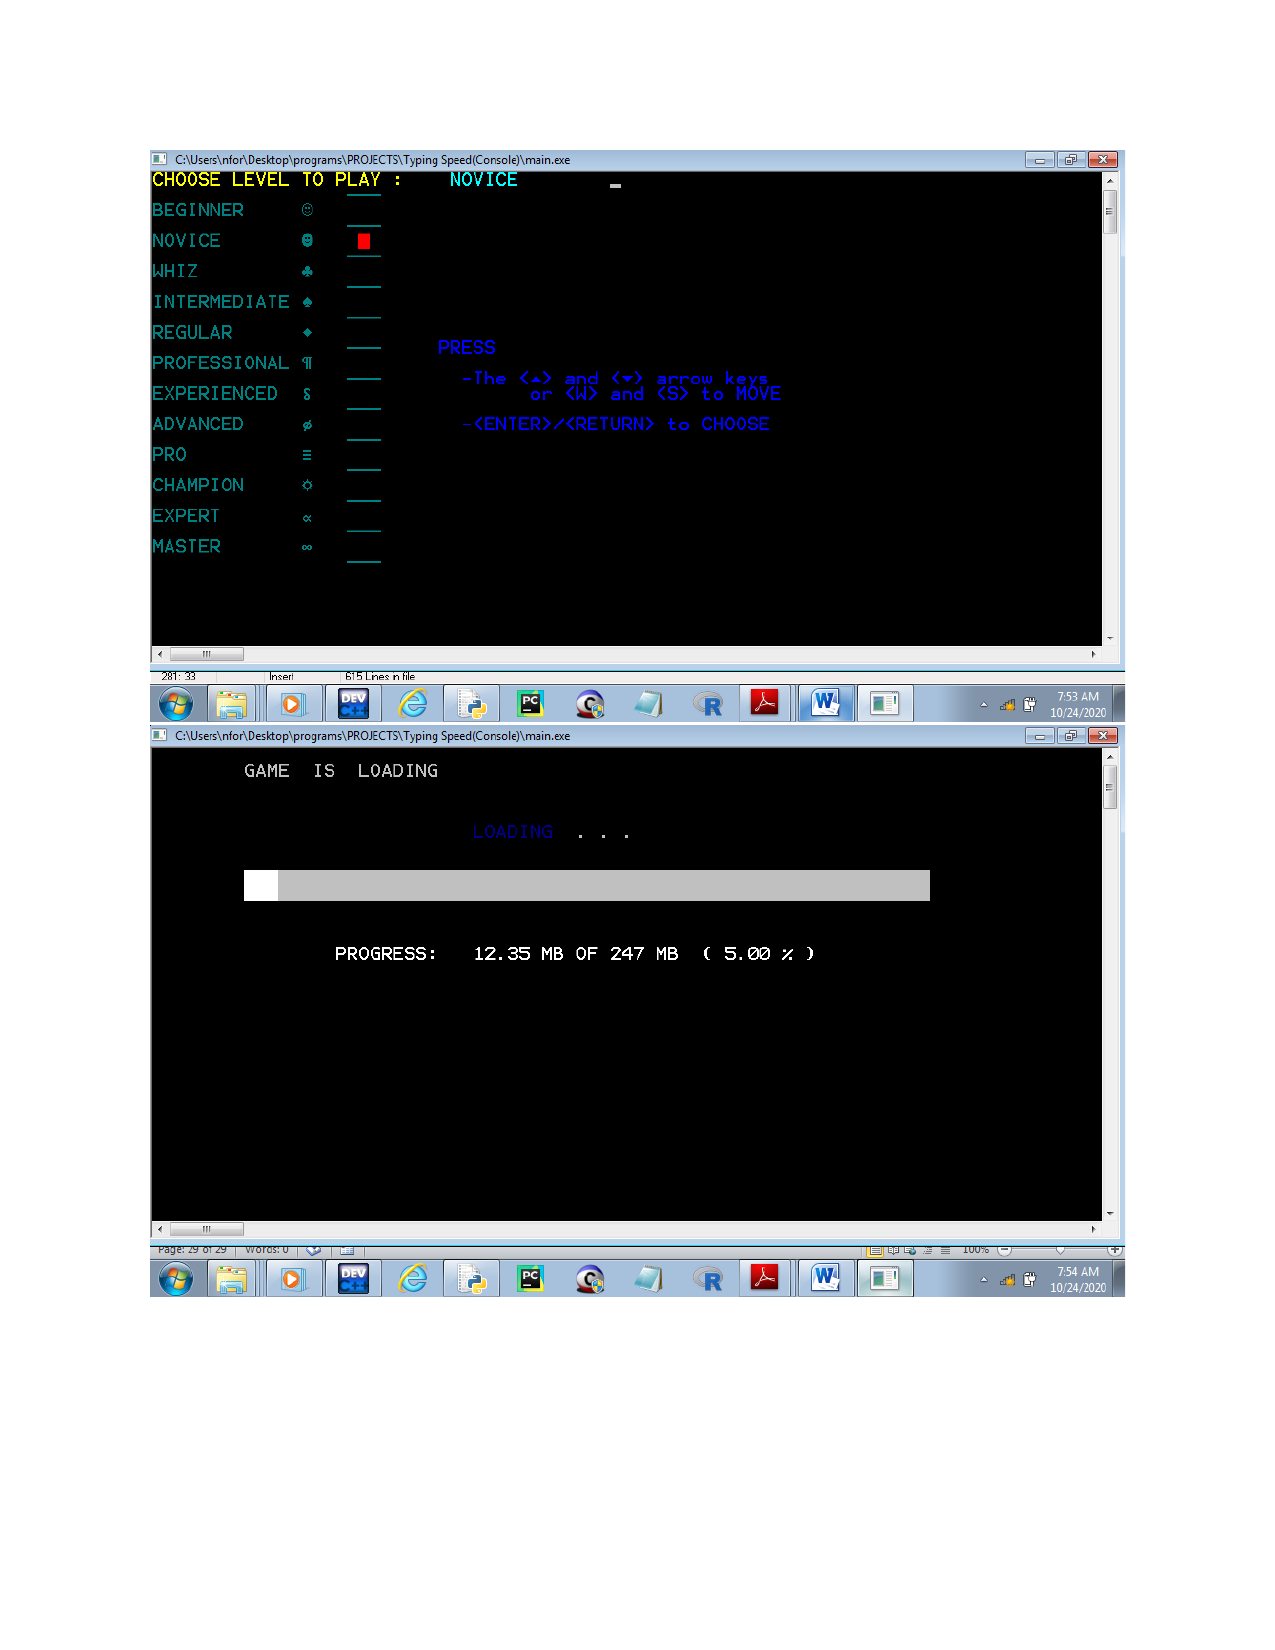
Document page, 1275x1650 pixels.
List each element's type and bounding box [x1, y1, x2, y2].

picture [150, 725, 1125, 1297]
picture [150, 150, 1125, 722]
